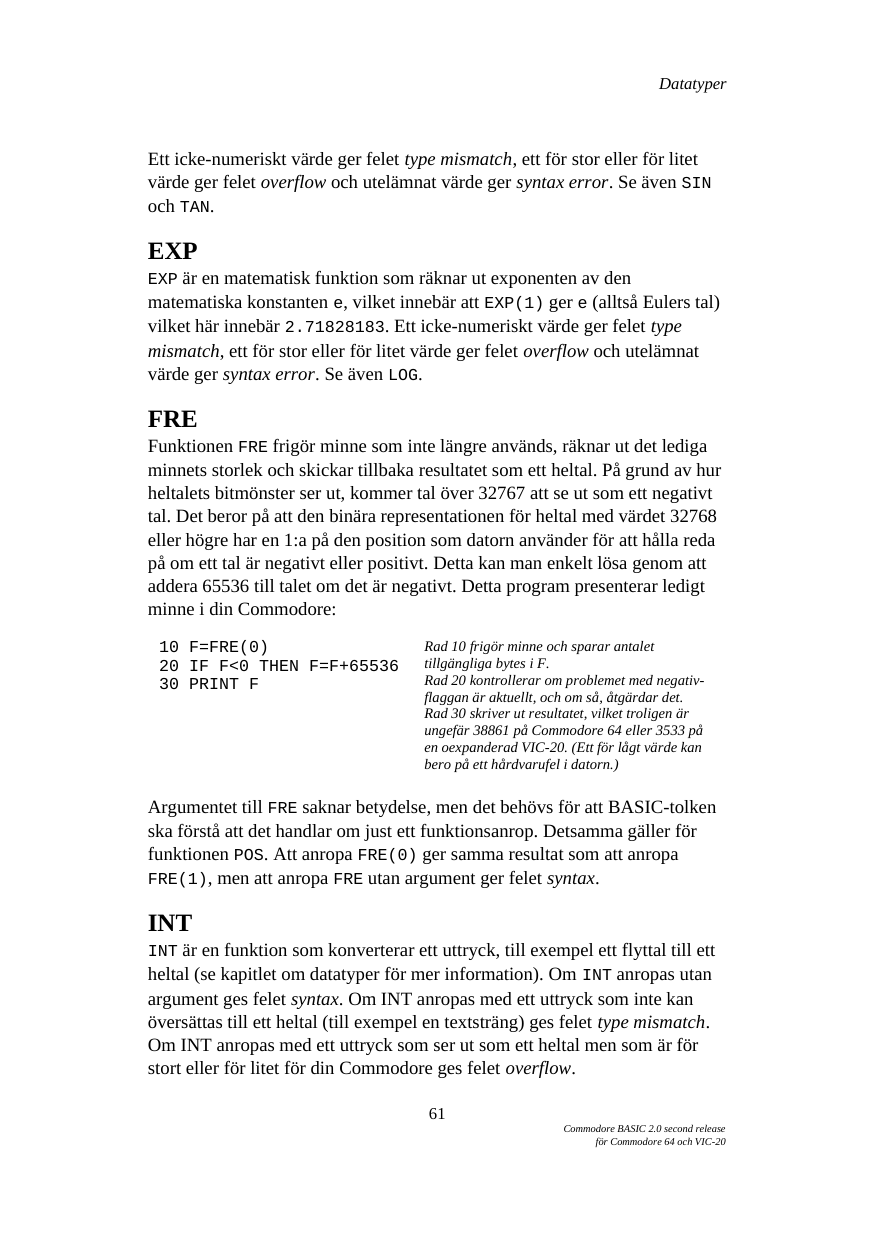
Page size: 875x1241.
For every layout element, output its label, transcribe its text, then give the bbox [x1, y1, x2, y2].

subtitle INT [148, 908, 726, 937]
text Argumentet till FRE saknar betydelse, men det behövs för att BASIC-tolken ska förstå att det handlar om just ett funktionsanrop. Detsamma gäller för funktionen POS. Att anropa FRE(0) ger samma resultat som att anropa FRE(1), men att anropa FRE utan argument ger felet syntax. [148, 772, 726, 890]
text Funktionen FRE frigör minne som inte längre används, räknar ut det lediga minnets storlek och skickar tillbaka resultatet som ett heltal. På grund av hur heltalets bitmönster ser ut, kommer tal över 32767 att se ut som ett negativt tal. Det beror på att den binära representationen för heltal med värdet 32768 eller högre har en 1:a på den position som datorn använder för att hålla reda på om ett tal är negativt eller positivt. Detta kan man enkelt lösa genom att addera 65536 till talet om det är negativt. Detta program presenterar ledigt minne i din Commodore: [148, 435, 726, 620]
table_header 10 F=FRE(0) 20 IF F<0 THEN F=F+65536 30 PRINT F [148, 638, 413, 772]
text INT är en funktion som konverterar ett uttryck, till exempel ett flyttal till ett heltal (se kapitlet om datatyper för mer information). Om INT anropas utan argument ges felet syntax. Om INT anropas med ett uttryck som inte kan översättas till ett heltal (till exempel en textsträng) ges felet type mismatch. Om INT anropas med ett uttryck som ser ut som ett heltal men som är för stort eller för litet för din Commodore ges felet overflow. [148, 939, 726, 1079]
table_header Rad 10 frigör minne och sparar antalet tillgängliga bytes i F. Rad 20 kontrollerar om problemet med negativ-flaggan är aktuellt, och om så, åtgärdar det. Rad 30 skriver ut resultatet, vilket troligen är ungefär 38861 på Commodore 64 eller 3533 på en oexpanderad VIC-20. (Ett för lågt värde kan bero på ett hårdvarufel i datorn.) [413, 638, 725, 772]
subtitle FRE [148, 404, 726, 432]
text Ett icke-numeriskt värde ger felet type mismatch, ett för stor eller för litet värde ger felet overflow och utelämnat värde ger syntax error. Se även SIN och TAN. [148, 148, 726, 218]
text EXP är en matematisk funktion som räknar ut exponenten av den matematiska konstanten e, vilket innebär att EXP(1) ger e (alltså Eulers tal) vilket här innebär 2.71828183. Ett icke-numeriskt värde ger felet type mismatch, ett för stor eller för litet värde ger felet overflow och utelämnat värde ger syntax error. Se även LOG. [148, 267, 726, 385]
subtitle EXP [148, 236, 726, 265]
